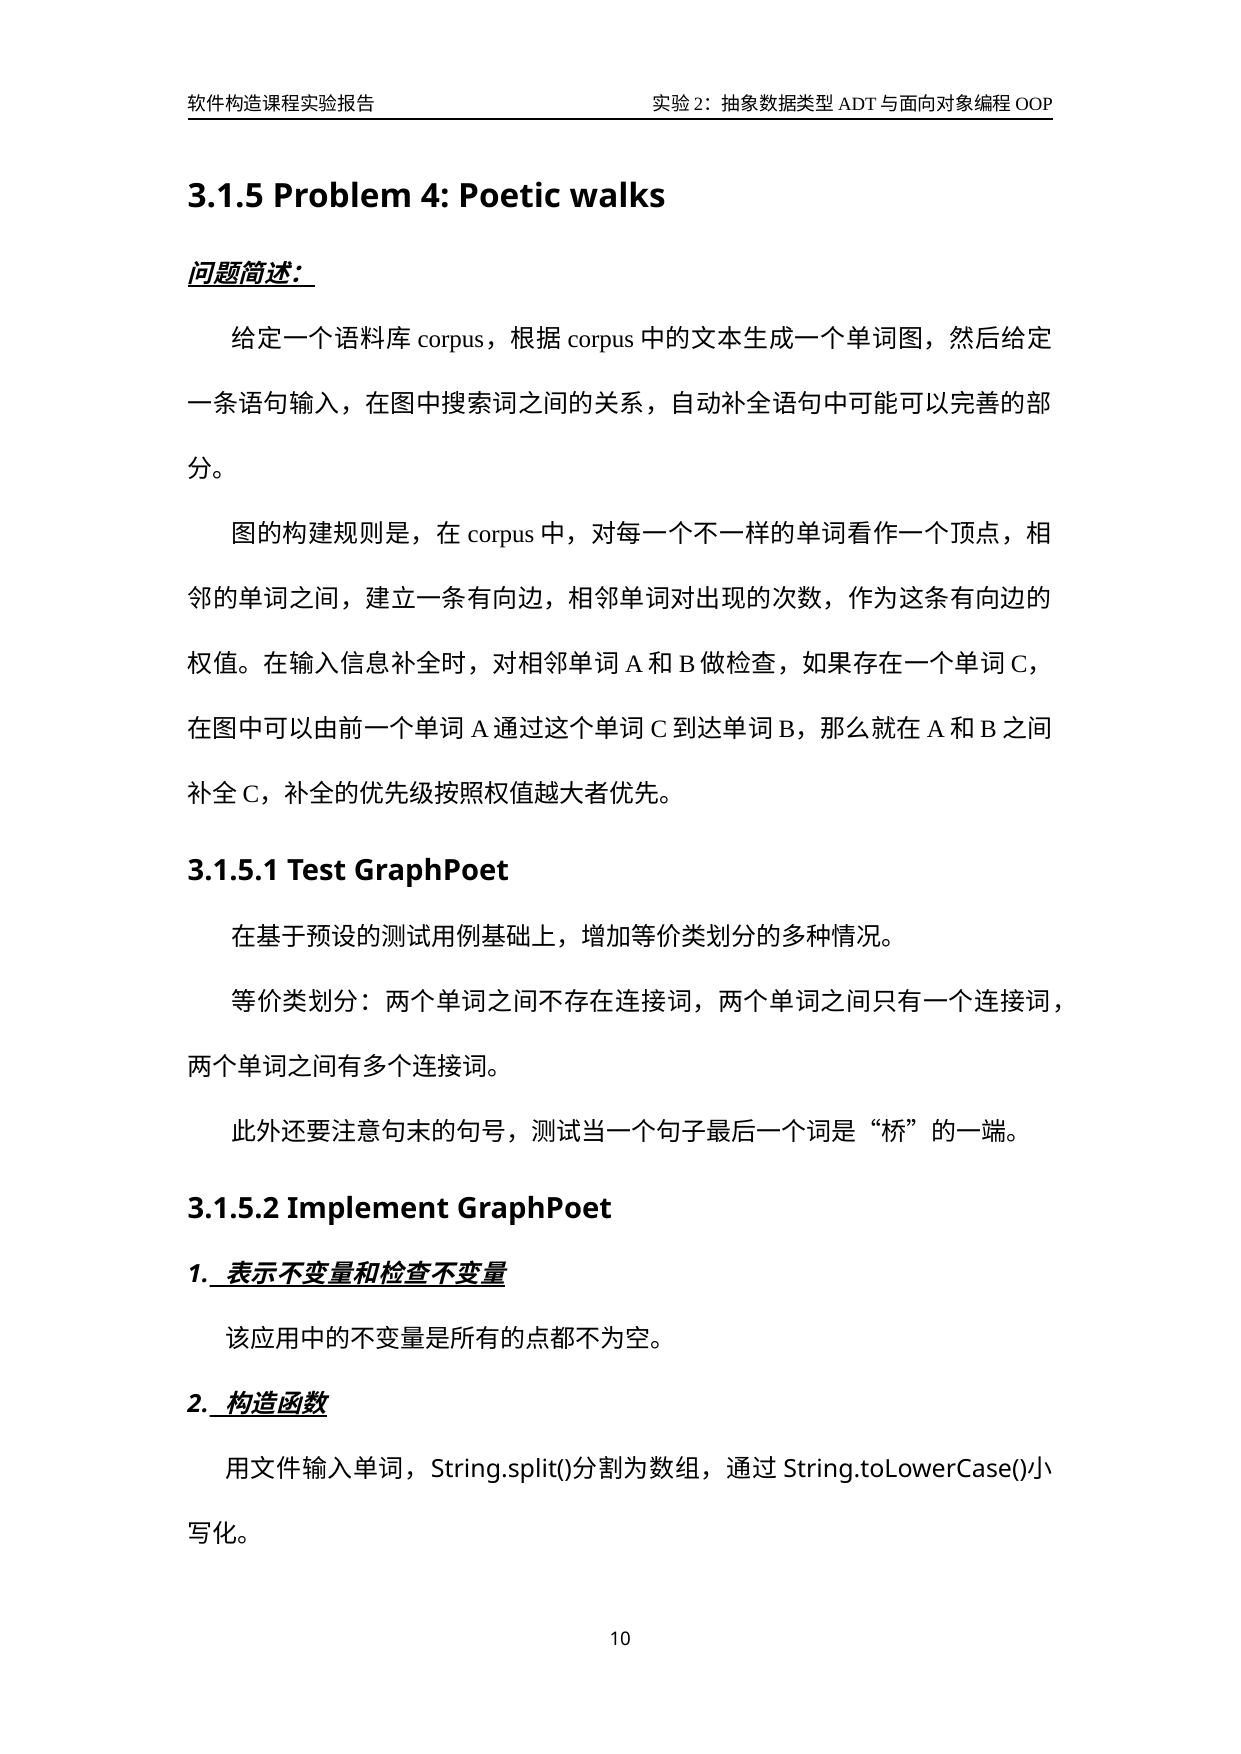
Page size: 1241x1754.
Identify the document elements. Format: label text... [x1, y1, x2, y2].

list 构造函数 [187, 1369, 1053, 1434]
text 用文件输入单词，String.split()分割为数组，通过String.toLowerCase()小写化。 [187, 1434, 1053, 1564]
subtitle Test GraphPoet [187, 837, 1053, 902]
subtitle Implement GraphPoet [187, 1174, 1053, 1239]
subtitle Problem 4: Poetic walks [187, 162, 1053, 227]
text 等价类划分：两个单词之间不存在连接词，两个单词之间只有一个连接词，两个单词之间有多个连接词。 [187, 967, 1053, 1097]
text 该应用中的不变量是所有的点都不为空。 [225, 1304, 1053, 1369]
text 给定一个语料库corpus，根据corpus中的文本生成一个单词图，然后给定一条语句输入，在图中搜索词之间的关系，自动补全语句中可能可以完善的部分。 [187, 304, 1053, 499]
text 此外还要注意句末的句号，测试当一个句子最后一个词是“桥”的一端。 [187, 1097, 1053, 1162]
text 在基于预设的测试用例基础上，增加等价类划分的多种情况。 [231, 902, 1053, 967]
text 图的构建规则是，在corpus中，对每一个不一样的单词看作一个顶点，相邻的单词之间，建立一条有向边，相邻单词对出现的次数，作为这条有向边的权值。在输入信息补全时，对相邻单词A和B做检查，如果存在一个单词C，在图中可以由前一个单词A通过这个单词C到达单词B，那么就在A和B之间补全C，补全的优先级按照权值越大者优先。 [187, 499, 1053, 824]
list 表示不变量和检查不变量 [187, 1239, 1053, 1304]
text 问题简述： [187, 239, 1053, 304]
